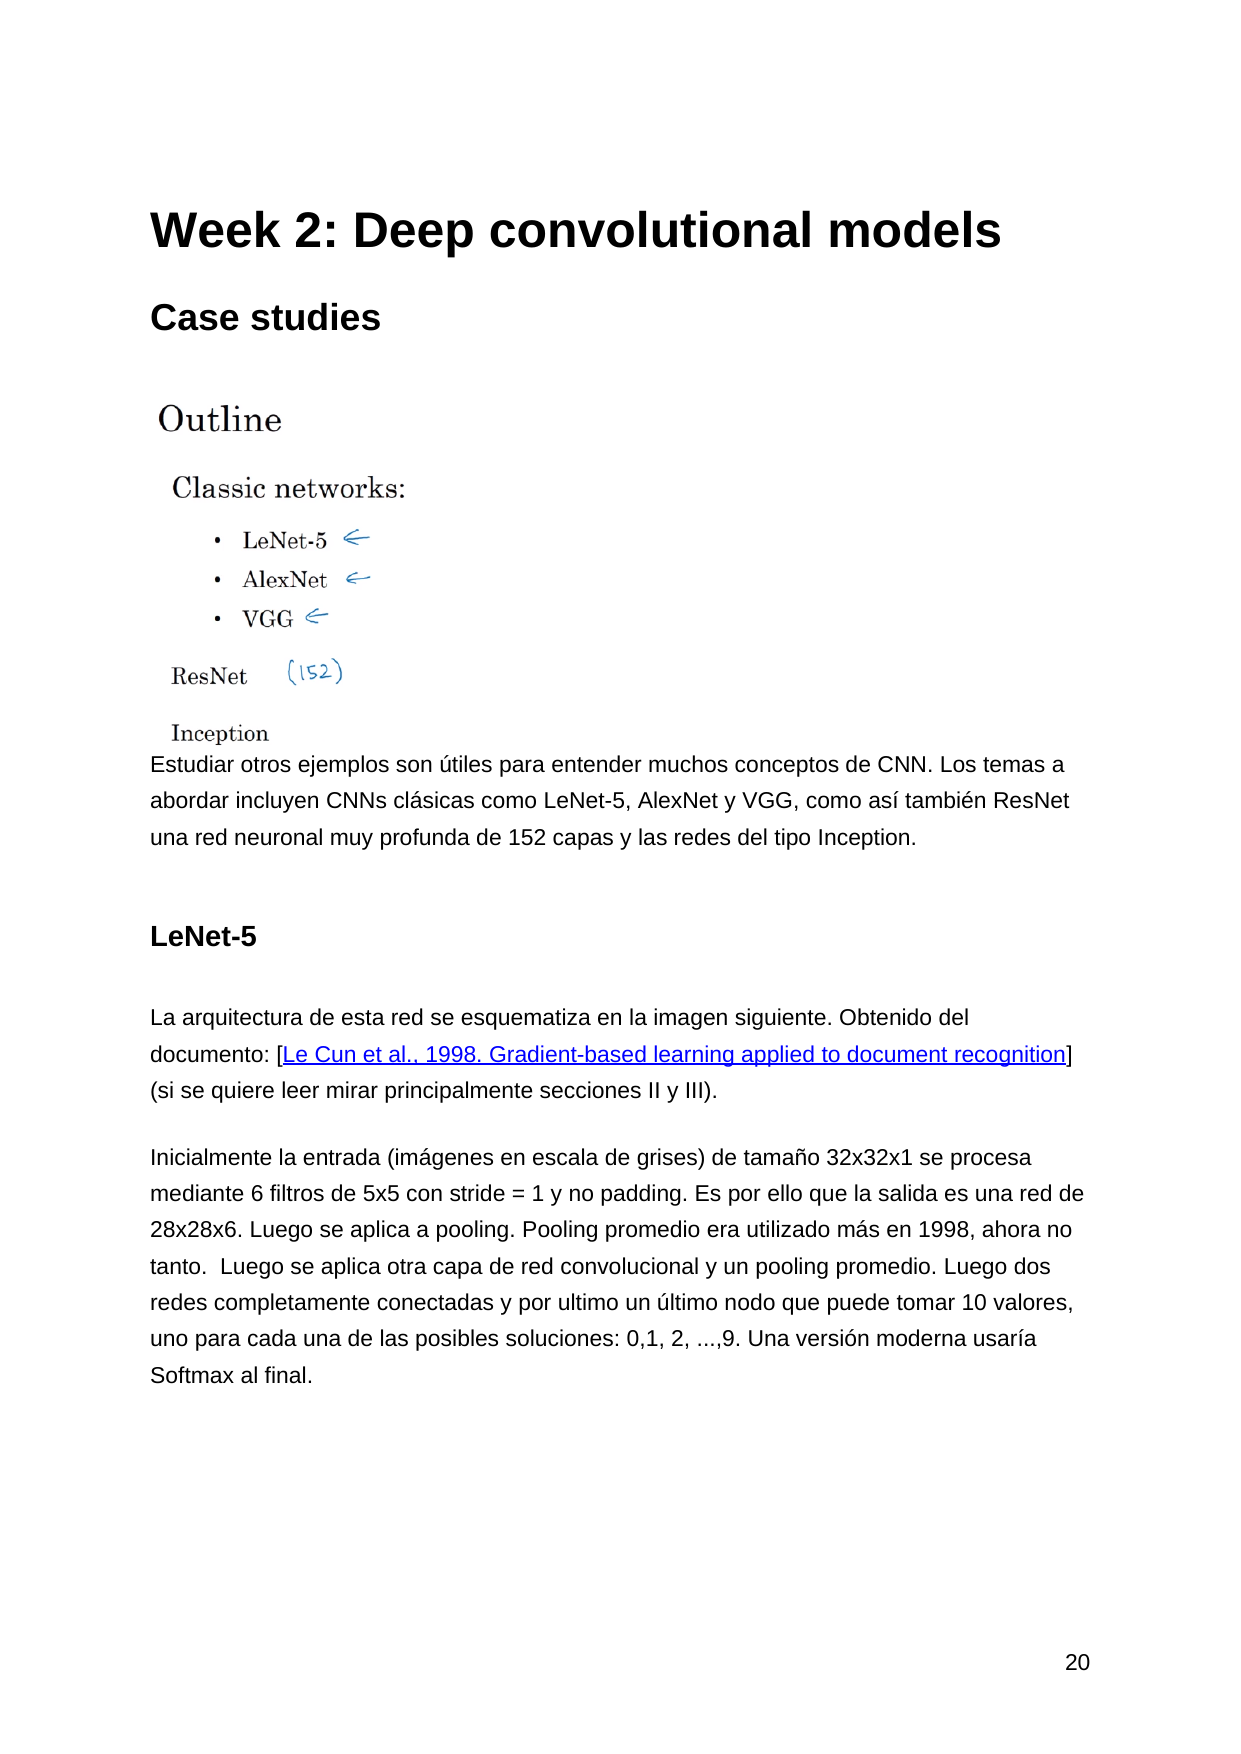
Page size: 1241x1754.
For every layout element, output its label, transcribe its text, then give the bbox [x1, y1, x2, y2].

picture [150, 393, 421, 748]
text La arquitectura de esta red se esquematiza en la imagen siguiente. Obtenido del documento: [Le Cun et al., 1998. Gradient-based learning applied to document recognition] (si se quiere leer mirar principalmente secciones II y III). [150, 1004, 1090, 1103]
subtitle Week 2: Deep convolutional models [150, 200, 1090, 257]
text Estudiar otros ejemplos son útiles para entender muchos conceptos de CNN. Los temas a abordar incluyen CNNs clásicas como LeNet-5, AlexNet y VGG, como así también ResNet una red neuronal muy profunda de 152 capas y las redes del tipo Inception. [150, 751, 1090, 850]
text Inicialmente la entrada (imágenes en escala de grises) de tamaño 32x32x1 se procesa mediante 6 filtros de 5x5 con stride = 1 y no padding. Es por ello que la salida es una red de 28x28x6. Luego se aplica a pooling. Pooling promedio era utilizado más en 1998, ahora no tanto. Luego se aplica otra capa de red convolucional y un pooling promedio. Luego dos redes completamente conectadas y por ultimo un último nodo que puede tomar 10 valores, uno para cada una de las posibles soluciones: 0,1, 2, ...,9. Una versión moderna usaría Softmax al final. [150, 1143, 1090, 1388]
subtitle Case studies [150, 295, 1090, 338]
subtitle LeNet-5 [150, 919, 1090, 953]
